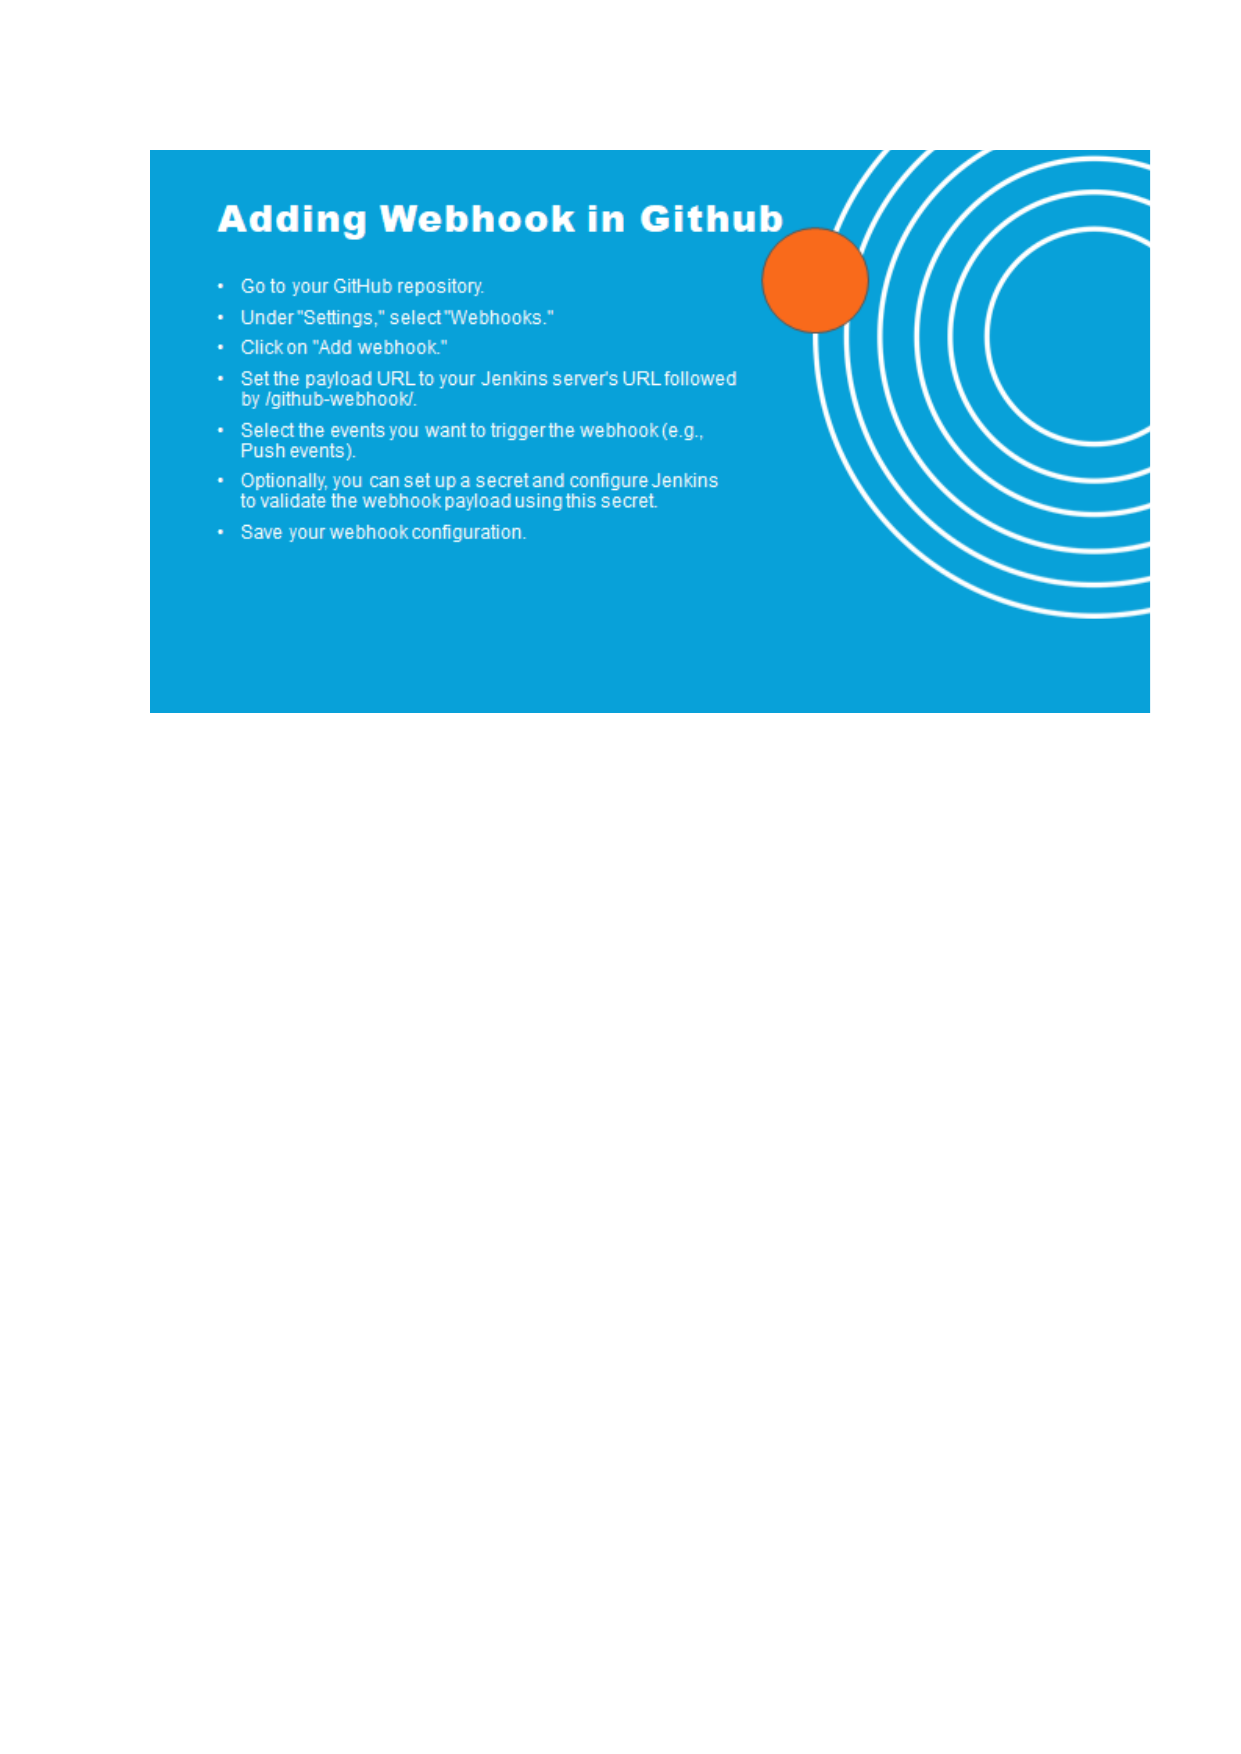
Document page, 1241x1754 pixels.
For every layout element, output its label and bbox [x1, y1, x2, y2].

picture [580, 426, 604, 437]
picture [277, 205, 298, 231]
picture [385, 528, 396, 539]
picture [416, 476, 424, 487]
picture [618, 423, 626, 437]
picture [290, 528, 297, 542]
picture [499, 476, 512, 487]
picture [410, 426, 418, 437]
picture [665, 371, 736, 385]
picture [324, 282, 329, 292]
picture [310, 528, 318, 539]
picture [299, 423, 324, 437]
picture [306, 372, 350, 388]
picture [363, 372, 372, 385]
picture [571, 473, 637, 490]
picture [613, 494, 657, 507]
picture [497, 314, 505, 324]
picture [436, 476, 456, 490]
picture [388, 371, 404, 385]
picture [529, 375, 537, 385]
picture [330, 395, 344, 405]
picture [363, 494, 441, 507]
picture [493, 375, 501, 385]
picture [242, 525, 282, 539]
picture [330, 528, 344, 538]
picture [669, 426, 678, 437]
picture [540, 375, 548, 385]
picture [707, 205, 728, 231]
picture [293, 282, 310, 293]
picture [277, 444, 285, 457]
picture [504, 310, 542, 324]
picture [554, 497, 562, 510]
picture [552, 205, 575, 231]
picture [688, 205, 703, 231]
picture [335, 281, 343, 293]
picture [288, 343, 296, 354]
picture [352, 375, 361, 385]
picture [344, 212, 365, 239]
picture [242, 340, 263, 354]
picture [297, 310, 345, 324]
picture [349, 313, 371, 327]
picture [499, 212, 522, 231]
picture [390, 426, 396, 440]
picture [242, 423, 263, 437]
picture [274, 372, 299, 385]
picture [405, 476, 413, 487]
picture [399, 282, 404, 292]
picture [477, 476, 485, 487]
picture [299, 343, 307, 354]
picture [504, 372, 521, 385]
picture [266, 340, 283, 354]
picture [565, 372, 608, 385]
picture [299, 528, 307, 539]
picture [313, 282, 321, 293]
picture [457, 497, 468, 507]
picture [483, 372, 490, 385]
picture [346, 528, 354, 539]
picture [504, 528, 522, 538]
picture [407, 372, 415, 385]
picture [948, 189, 1150, 484]
picture [271, 279, 276, 293]
picture [305, 205, 312, 231]
picture [533, 473, 564, 487]
picture [261, 494, 326, 507]
picture [266, 392, 329, 408]
picture [263, 310, 292, 324]
picture [242, 444, 264, 457]
picture [413, 310, 441, 324]
picture [358, 343, 382, 354]
picture [444, 310, 467, 324]
picture [760, 205, 783, 231]
picture [242, 279, 253, 293]
picture [420, 372, 434, 385]
picture [321, 444, 345, 457]
picture [391, 313, 399, 324]
picture [626, 371, 661, 385]
picture [543, 497, 551, 507]
picture [332, 494, 346, 507]
picture [299, 476, 307, 487]
picture [438, 282, 446, 292]
picture [640, 426, 648, 437]
picture [419, 212, 442, 231]
picture [288, 476, 296, 487]
picture [549, 423, 575, 437]
picture [291, 447, 318, 457]
picture [426, 426, 443, 437]
picture [249, 282, 263, 293]
picture [241, 494, 256, 507]
picture [242, 371, 263, 385]
picture [219, 205, 246, 231]
picture [413, 525, 480, 542]
picture [357, 392, 414, 405]
picture [405, 282, 436, 296]
picture [441, 375, 457, 385]
picture [685, 426, 698, 440]
picture [396, 426, 407, 437]
picture [460, 375, 468, 385]
picture [446, 205, 468, 231]
picture [554, 375, 562, 385]
picture [266, 423, 294, 437]
picture [346, 395, 354, 405]
picture [441, 423, 466, 437]
picture [472, 205, 494, 231]
picture [641, 205, 669, 231]
picture [602, 212, 623, 231]
picture [984, 226, 1150, 447]
picture [347, 444, 351, 460]
picture [602, 502, 610, 507]
picture [265, 372, 269, 385]
picture [461, 476, 470, 487]
picture [514, 473, 529, 487]
picture [762, 150, 1150, 618]
picture [396, 525, 408, 538]
picture [349, 497, 357, 507]
picture [250, 205, 271, 231]
picture [334, 476, 362, 490]
picture [266, 447, 274, 457]
picture [349, 279, 392, 293]
picture [378, 372, 387, 385]
picture [357, 525, 385, 539]
picture [446, 497, 454, 510]
picture [652, 473, 718, 487]
picture [321, 340, 351, 354]
picture [607, 423, 615, 437]
picture [733, 212, 755, 231]
picture [471, 375, 475, 385]
picture [913, 155, 1150, 518]
picture [396, 340, 404, 354]
picture [525, 212, 548, 231]
picture [479, 426, 486, 437]
picture [663, 423, 667, 440]
picture [449, 279, 481, 296]
picture [676, 205, 683, 231]
picture [488, 476, 496, 487]
picture [310, 473, 325, 487]
picture [521, 375, 526, 385]
picture [468, 494, 511, 510]
picture [380, 205, 417, 231]
picture [516, 497, 535, 507]
picture [277, 282, 285, 293]
picture [491, 423, 546, 440]
picture [402, 314, 410, 324]
picture [407, 340, 439, 354]
picture [651, 423, 658, 437]
picture [590, 205, 597, 231]
picture [371, 476, 400, 487]
picture [610, 375, 618, 385]
picture [277, 476, 285, 487]
picture [242, 392, 260, 408]
picture [629, 426, 637, 437]
picture [482, 525, 507, 539]
picture [242, 310, 259, 324]
picture [469, 310, 495, 324]
picture [318, 212, 339, 231]
picture [426, 473, 430, 487]
picture [877, 150, 1150, 554]
picture [331, 423, 385, 437]
picture [242, 473, 274, 490]
picture [321, 528, 326, 538]
picture [640, 476, 648, 487]
picture [471, 423, 479, 437]
picture [385, 340, 393, 354]
picture [566, 494, 596, 507]
